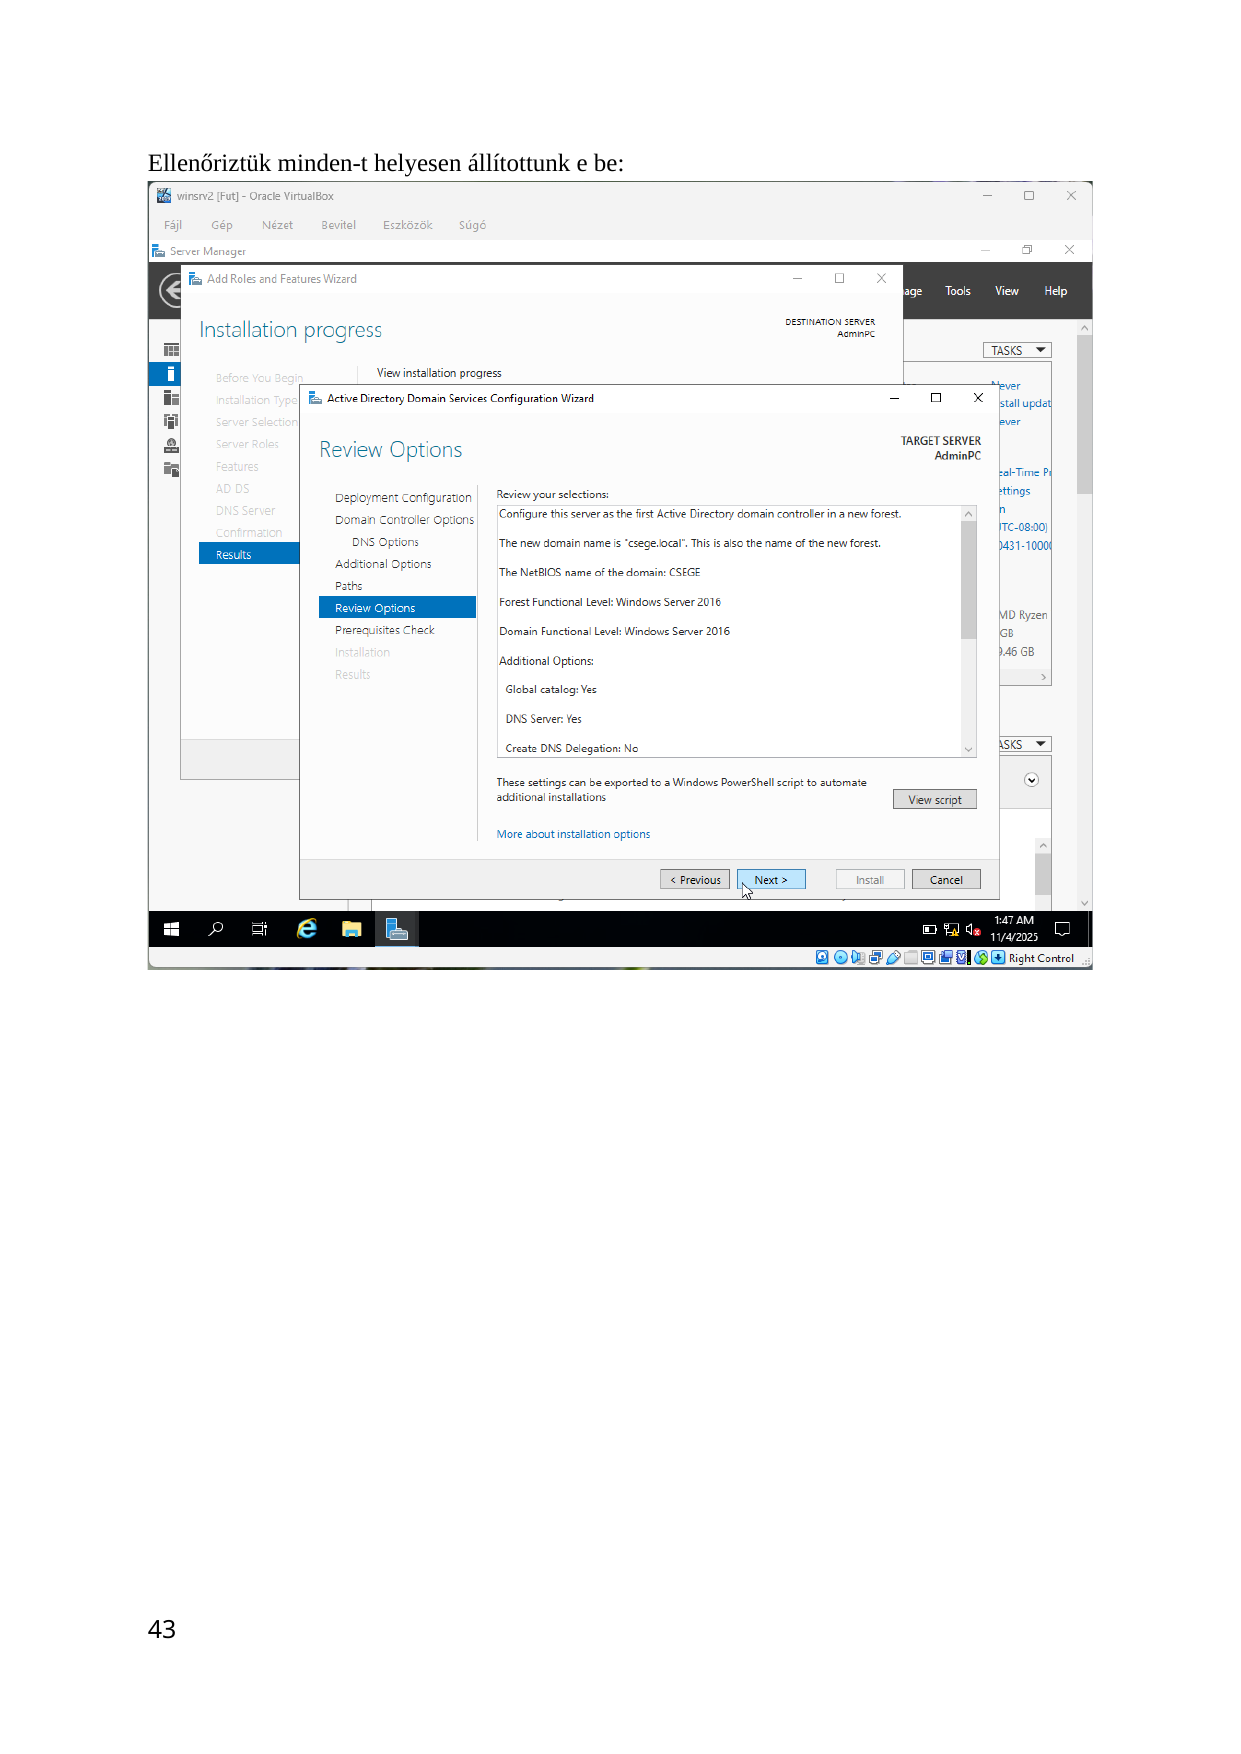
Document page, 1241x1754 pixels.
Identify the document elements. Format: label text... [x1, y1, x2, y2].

picture [147, 181, 1093, 970]
text Ellenőriztük minden-t helyesen állítottunk e be: [148, 148, 1093, 181]
